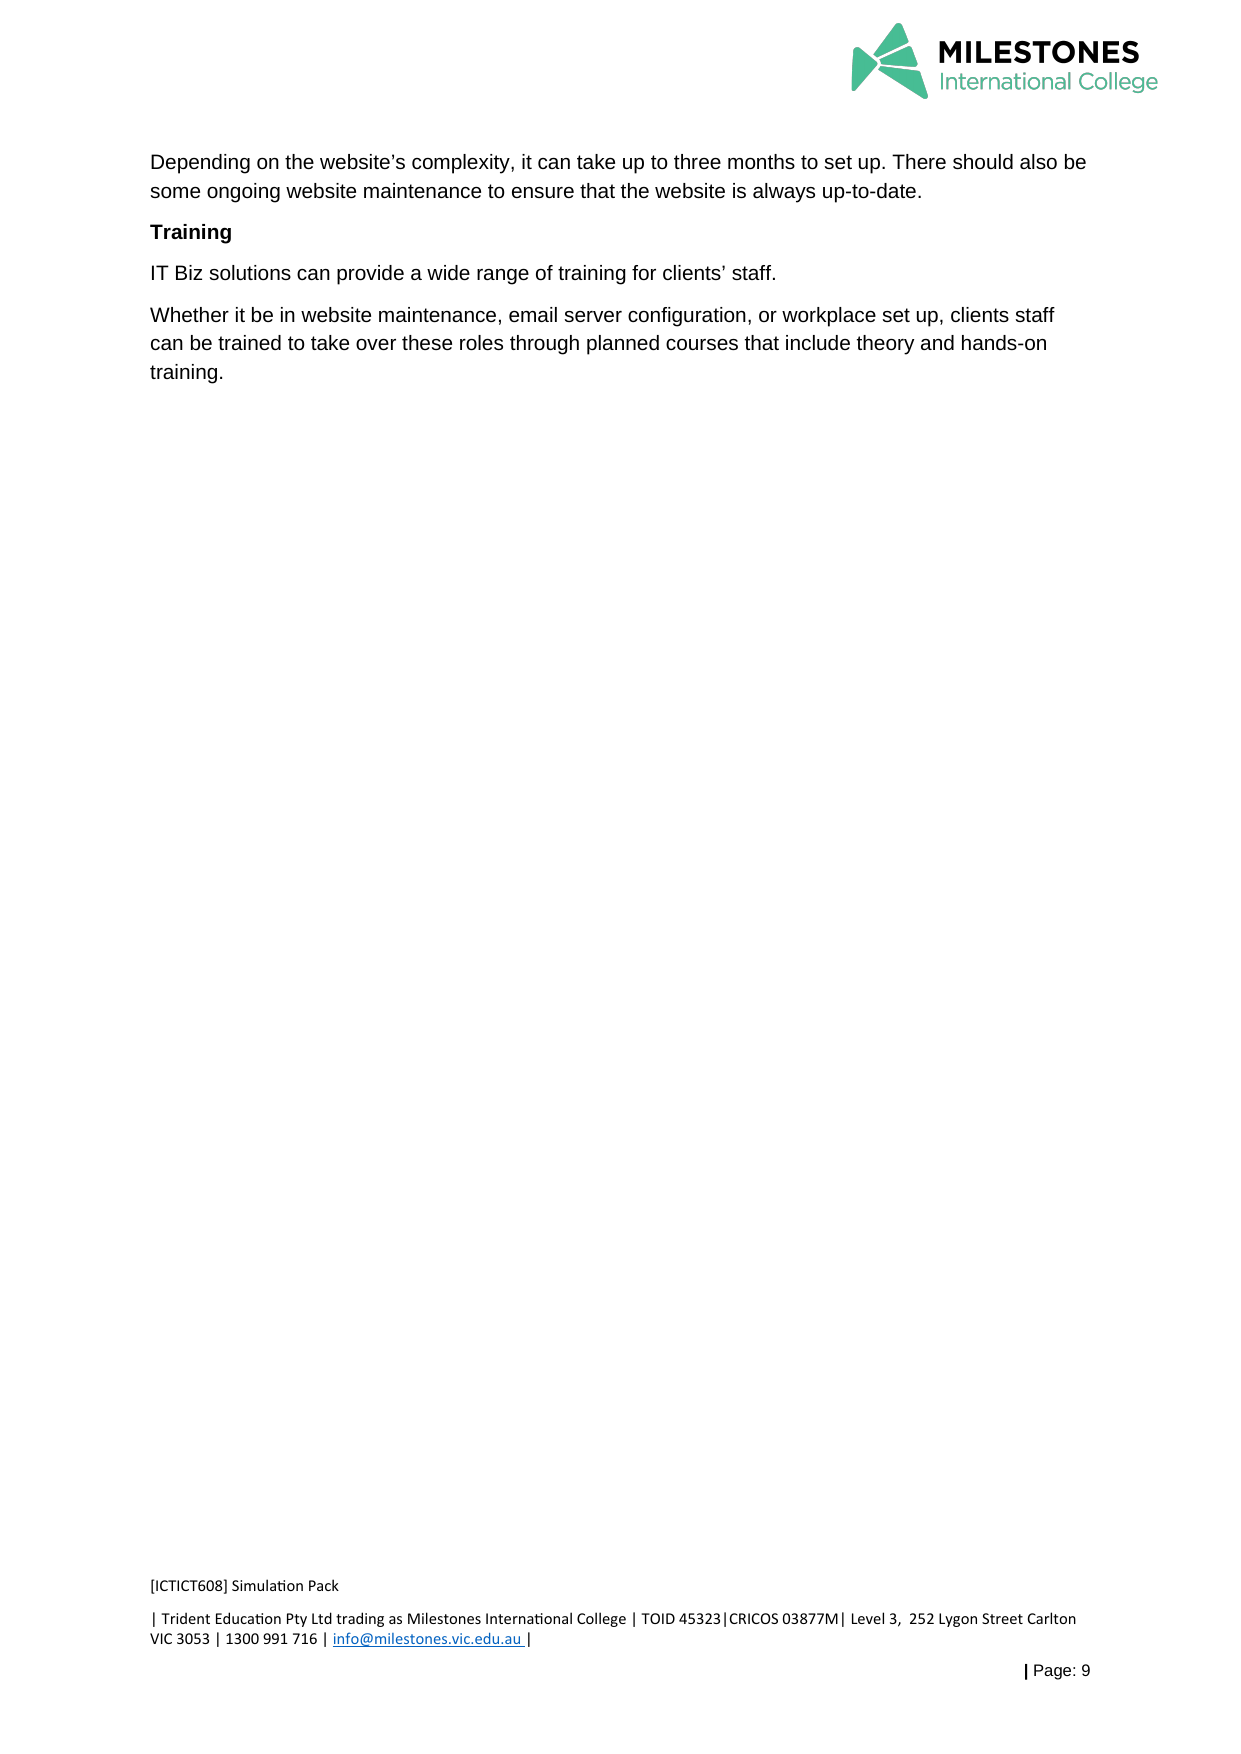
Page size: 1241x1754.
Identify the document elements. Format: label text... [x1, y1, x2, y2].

text Training [150, 220, 1090, 244]
picture [851, 23, 1158, 99]
text IT Biz solutions can provide a wide range of training for clients’ staff. [150, 261, 1090, 285]
text Depending on the website’s complexity, it can take up to three months to set up. There should also be some ongoing website maintenance to ensure that the website is always up-to-date. [150, 150, 1090, 203]
text Whether it be in website maintenance, email server configuration, or workplace set up, clients staff can be trained to take over these roles through planned courses that include theory and hands-on training. [150, 302, 1090, 384]
